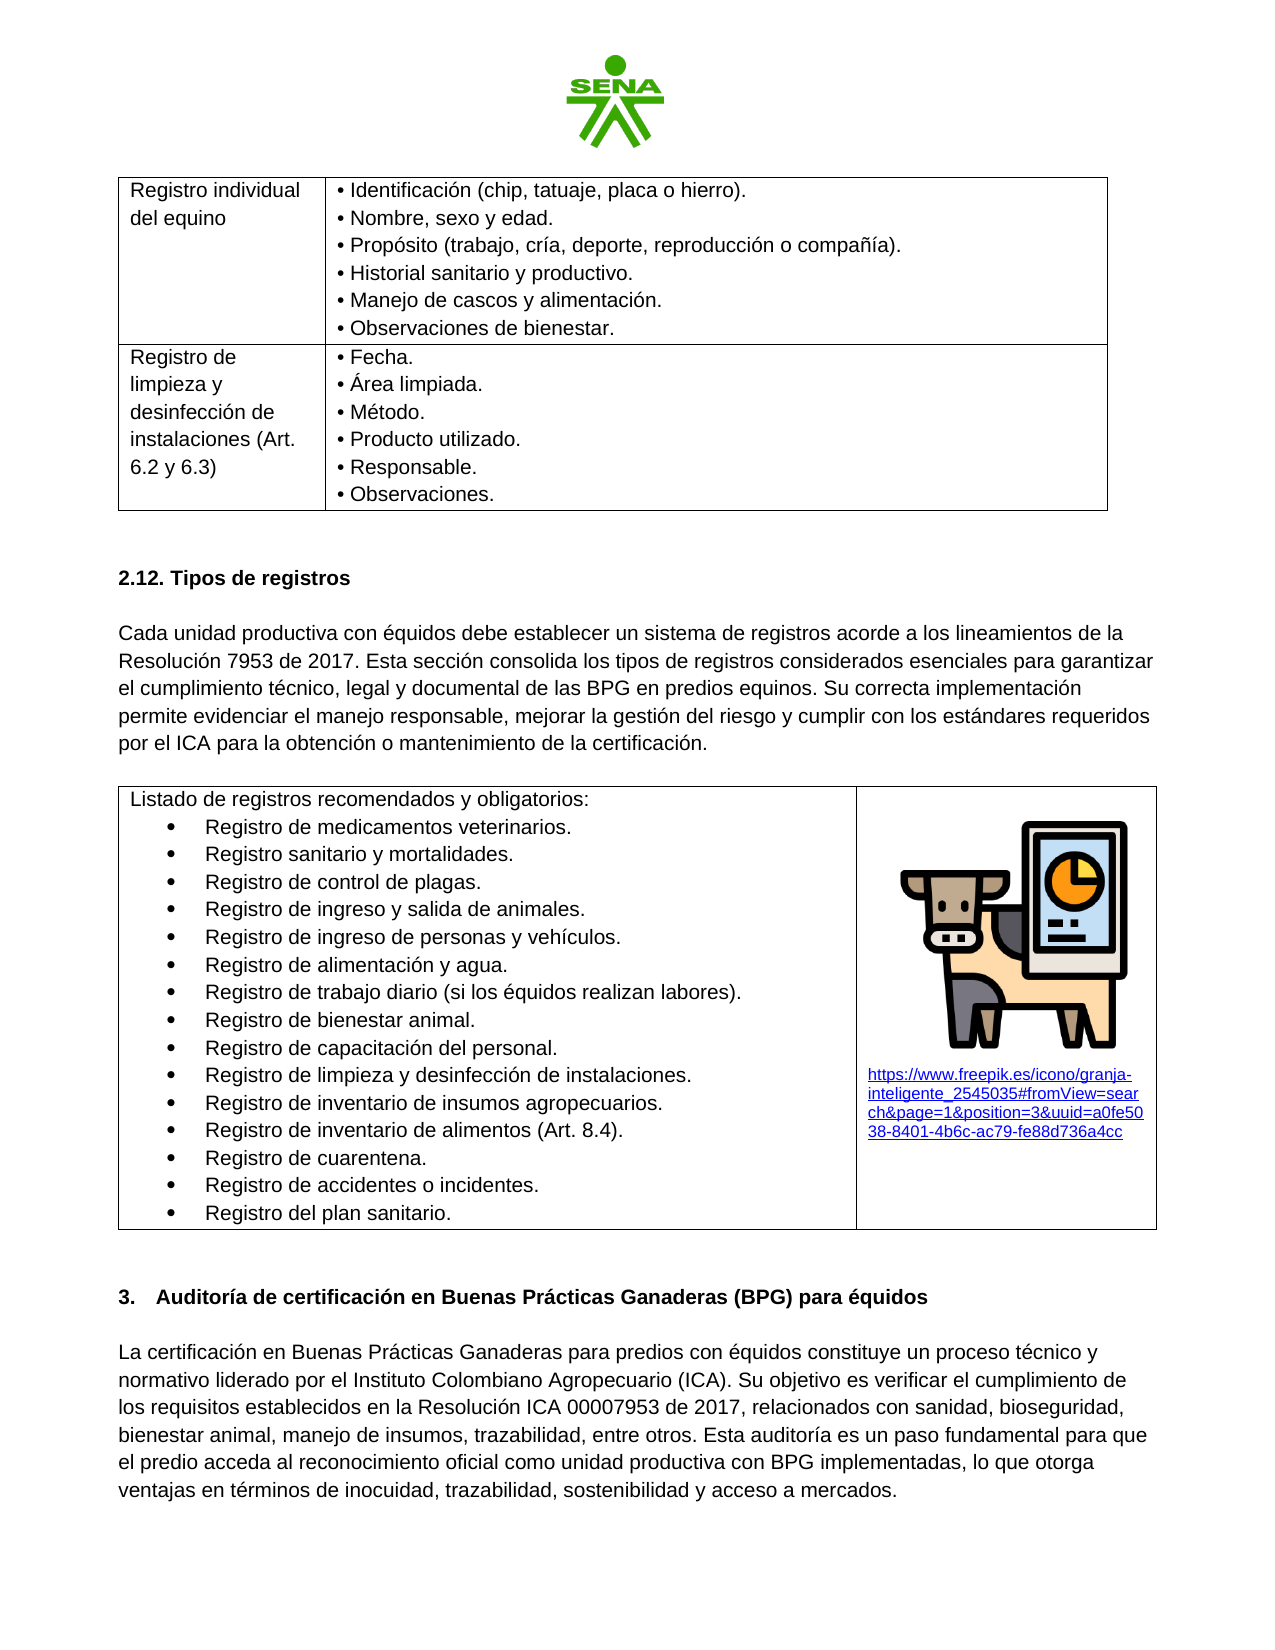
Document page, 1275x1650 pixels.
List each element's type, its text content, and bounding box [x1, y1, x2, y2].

table_header Listado de registros recomendados y obligatorios: Registro de medicamentos veterinarios. Registro sanitario y mortalidades. Registro de control de plagas. Registro de ingreso y salida de animales. Registro de ingreso de personas y vehículos. Registro de alimentación y agua. Registro de trabajo diario (si los équidos realizan labores). Registro de bienestar animal. Registro de capacitación del personal. Registro de limpieza y desinfección de instalaciones. Registro de inventario de insumos agropecuarios. Registro de inventario de alimentos (Art. 8.4). Registro de cuarentena. Registro de accidentes o incidentes. Registro del plan sanitario. [119, 787, 856, 1229]
text Cada unidad productiva con équidos debe establecer un sistema de registros acorde a los lineamientos de la Resolución 7953 de 2017. Esta sección consolida los tipos de registros considerados esenciales para garantizar el cumplimiento técnico, legal y documental de las BPG en predios equinos. Su correcta implementación permite evidenciar el manejo responsable, mejorar la gestión del riesgo y cumplir con los estándares requeridos por el ICA para la obtención o mantenimiento de la certificación. [118, 621, 1157, 755]
picture [566, 55, 664, 148]
table_cell Registro de limpieza y desinfección de instalaciones (Art. 6.2 y 6.3) [119, 345, 325, 510]
table_cell Registro individual del equino [119, 178, 325, 343]
list Auditoría de certificación en Buenas Prácticas Ganaderas (BPG) para équidos [118, 1285, 1157, 1309]
table_cell • Identificación (chip, tatuaje, placa o hierro). • Nombre, sexo y edad. • Propósito (trabajo, cría, deporte, reproducción o compañía). • Historial sanitario y productivo. • Manejo de cascos y alimentación. • Observaciones de bienestar. [326, 178, 1107, 343]
table_cell • Fecha. • Área limpiada. • Método. • Producto utilizado. • Responsable. • Observaciones. [326, 345, 1107, 510]
text La certificación en Buenas Prácticas Ganaderas para predios con équidos constituye un proceso técnico y normativo liderado por el Instituto Colombiano Agropecuario (ICA). Su objetivo es verificar el cumplimiento de los requisitos establecidos en la Resolución ICA 00007953 de 2017, relacionados con sanidad, bioseguridad, bienestar animal, manejo de insumos, trazabilidad, entre otros. Esta auditoría es un paso fundamental para que el predio acceda al reconocimiento oficial como unidad productiva con BPG implementadas, lo que otorga ventajas en términos de inocuidad, trazabilidad, sostenibilidad y acceso a mercados. [118, 1340, 1157, 1501]
table_header https://www.freepik.es/icono/granja-inteligente_2545035#fromView=search&page=1&position=3&uuid=a0fe5038-8401-4b6c-ac79-fe88d736a4cc [857, 787, 1156, 1229]
text 2.12. Tipos de registros [118, 566, 1157, 590]
